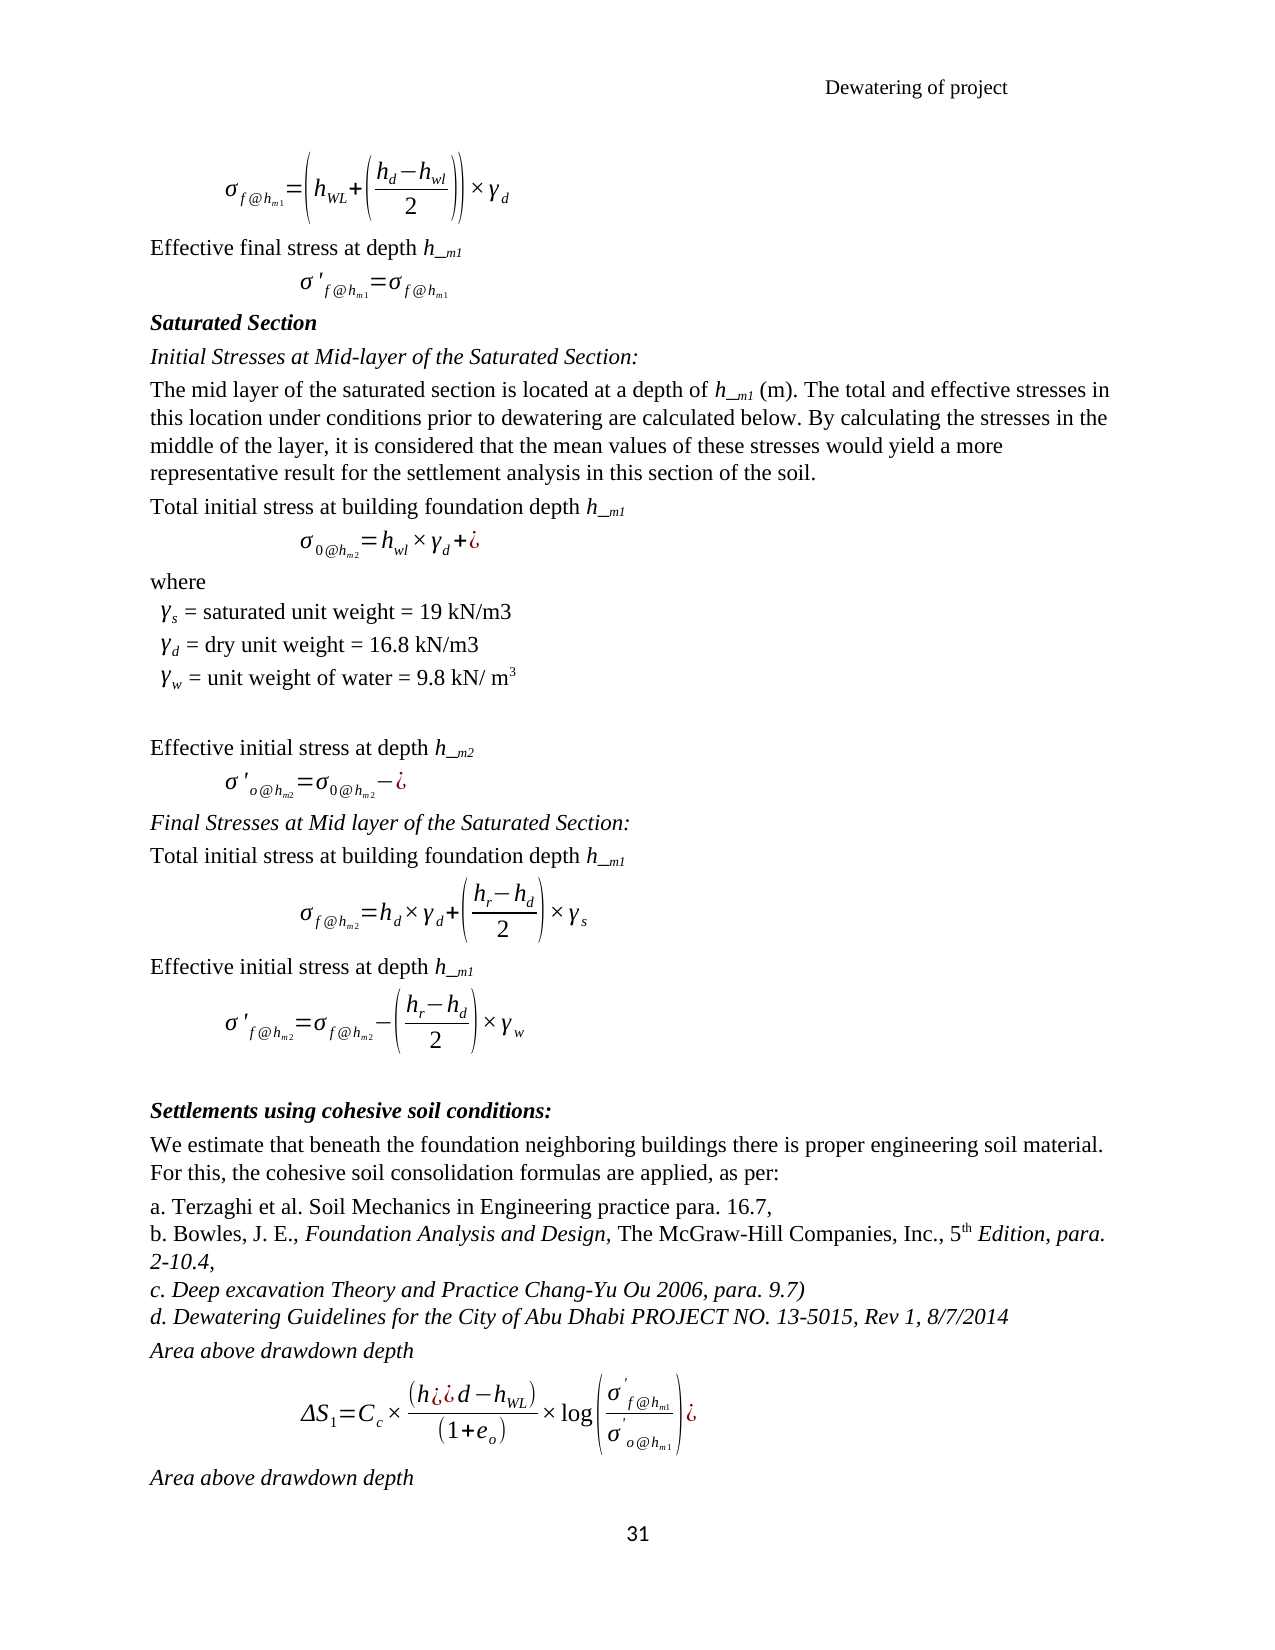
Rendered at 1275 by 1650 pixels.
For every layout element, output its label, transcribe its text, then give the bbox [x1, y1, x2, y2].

list = unit weight of water = 9.8 kN/ m3 [150, 661, 1125, 692]
text The mid layer of the saturated section is located at a depth of h_m1 (m). The total and effective stresses in this location under conditions prior to dewatering are calculated below. By calculating the stresses in the middle of the layer, it is considered that the mean values of these stresses would yield a more representative result for the settlement analysis in this section of the soil. [150, 377, 1125, 486]
list Total initial stress at building foundation depth h_m1 [150, 493, 1125, 519]
list Effective initial stress at depth h_m1 [150, 953, 1125, 979]
list Effective initial stress at depth h_m2 [150, 734, 1125, 760]
text We estimate that beneath the foundation neighboring buildings there is proper engineering soil material. For this, the cohesive soil consolidation formulas are applied, as per: [150, 1131, 1125, 1185]
text Area above drawdown depth [150, 1337, 1125, 1363]
list Effective final stress at depth h_m1 [150, 234, 1125, 260]
text Settlements using cohesive soil conditions: [150, 1097, 1125, 1124]
list = saturated unit weight = 19 kN/m3 [150, 596, 1125, 627]
list = dry unit weight = 16.8 kN/m3 [150, 628, 1125, 660]
text Final Stresses at Mid layer of the Saturated Section: [150, 809, 1125, 835]
text Area above drawdown depth [150, 1464, 1125, 1491]
list c. Deep excavation Theory and Practice Chang-Yu Ou 2006, para. 9.7) [150, 1276, 1125, 1302]
list b. Bowles, J. E., Foundation Analysis and Design, The McGraw-Hill Companies, Inc., 5th Edition, para. 2-10.4, [150, 1220, 1125, 1274]
list a. Terzaghi et al. Soil Mechanics in Engineering practice para. 16.7, [150, 1193, 1125, 1219]
text Initial Stresses at Mid-layer of the Saturated Section: [150, 343, 1125, 369]
list Total initial stress at building foundation depth h_m1 [150, 842, 1125, 869]
list d. Dewatering Guidelines for the City of Abu Dhabi PROJECT NO. 13-5015, Rev 1, 8/7/2014 [150, 1303, 1125, 1329]
list where [150, 568, 1125, 594]
text Saturated Section [150, 309, 1125, 335]
